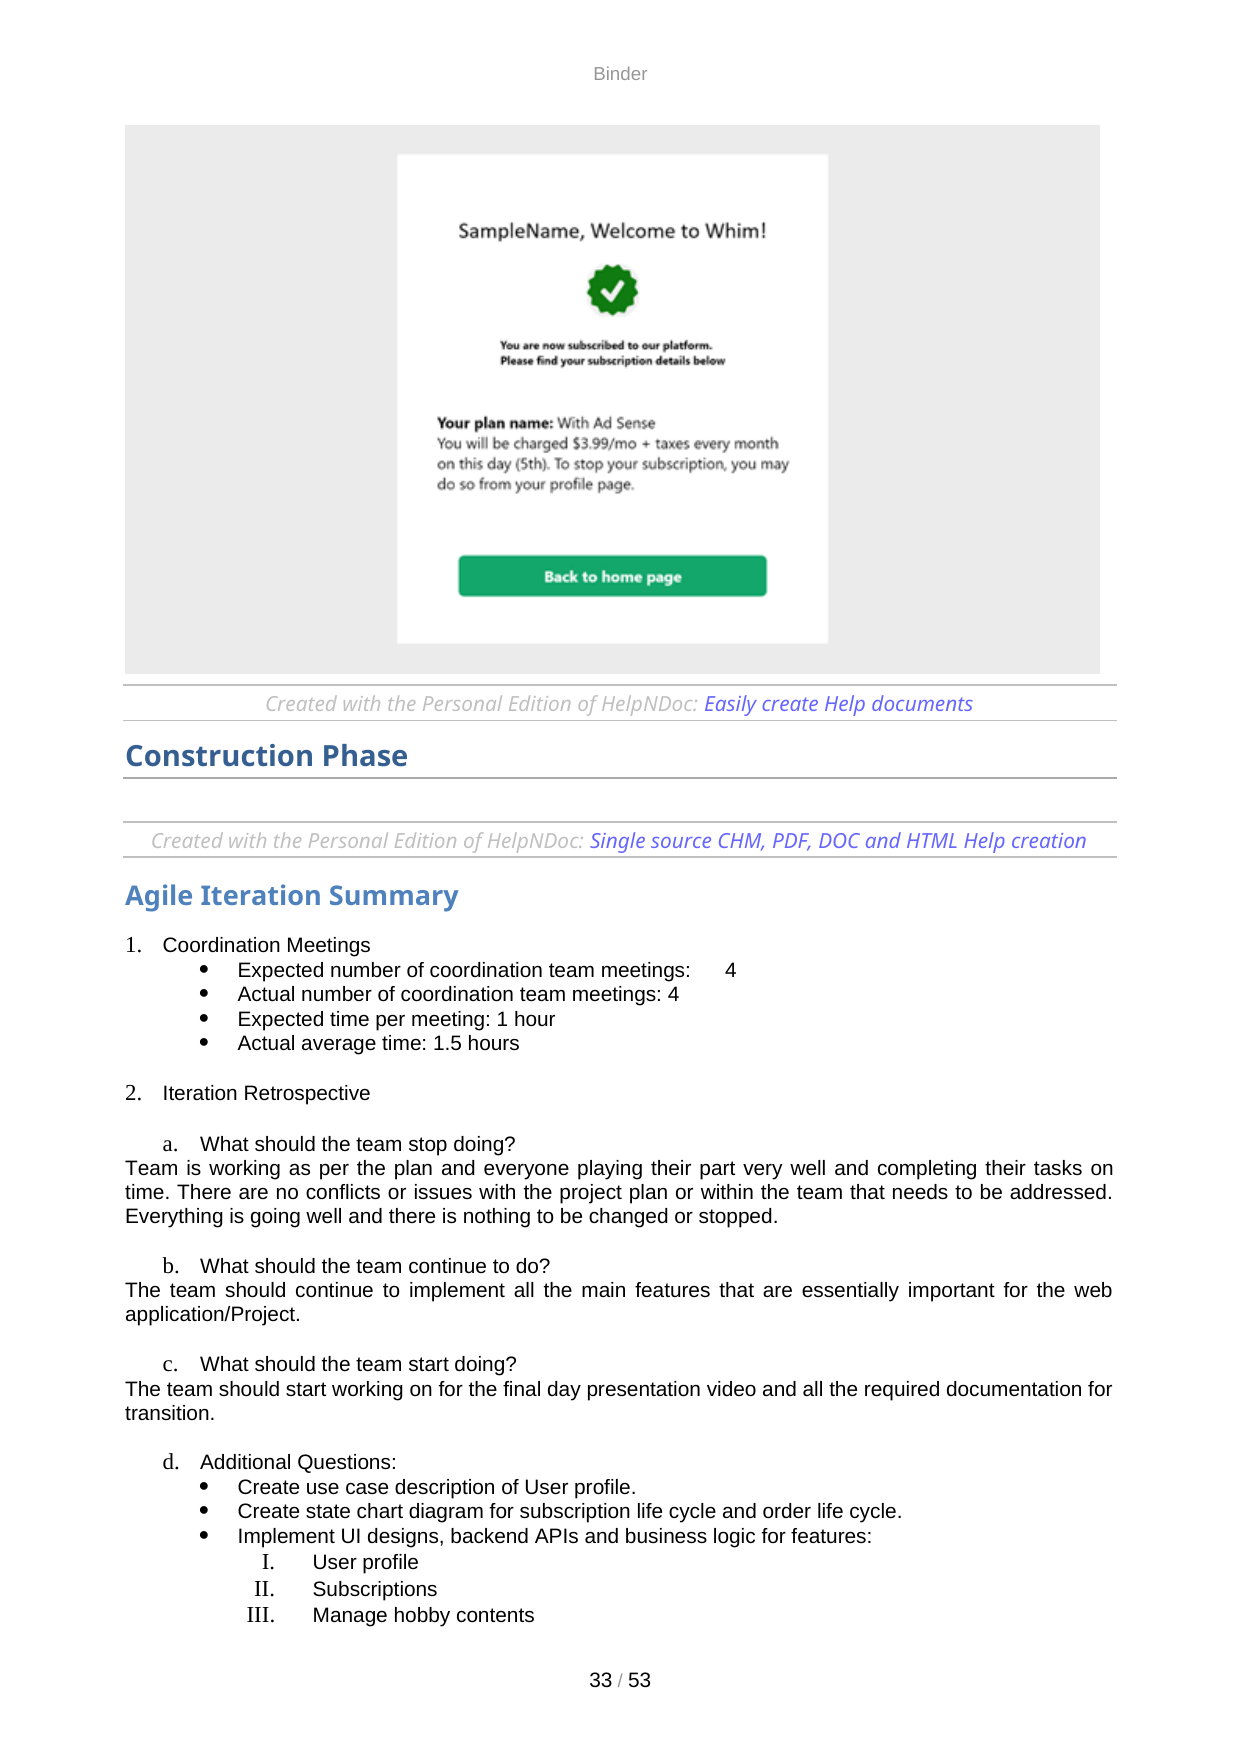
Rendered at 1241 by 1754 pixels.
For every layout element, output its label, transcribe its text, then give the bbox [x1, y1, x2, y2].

list Iteration Retrospective [125, 1079, 1115, 1106]
text Created with the Personal Edition of HelpNDoc: Single source CHM, PDF, DOC and HTML Help creation [123, 823, 1117, 856]
list Create state chart diagram for subscription life cycle and order life cycle. [200, 1499, 1115, 1524]
list Expected time per meeting: 1 hour [200, 1007, 1115, 1031]
list Manage hobby contents [275, 1601, 1115, 1627]
text Created with the Personal Edition of HelpNDoc: Easily create Help documents [123, 686, 1117, 720]
text Construction Phase [123, 732, 1117, 777]
list What should the team start doing? [162, 1350, 1115, 1377]
list Expected number of coordination team meetings: 4 [200, 958, 1115, 982]
list Actual average time: 1.5 hours [200, 1031, 1115, 1056]
list Coordination Meetings [125, 931, 1115, 958]
text Agile Iteration Summary [123, 873, 1117, 916]
list Create use case description of User profile. [200, 1475, 1115, 1499]
list The team should start working on for the final day presentation video and all the required documentation for transition. [125, 1377, 1115, 1424]
list The team should continue to implement all the main features that are essentially important for the web application/Project. [125, 1278, 1115, 1326]
list What should the team stop doing? [162, 1130, 1115, 1156]
list Actual number of coordination team meetings: 4 [200, 982, 1115, 1007]
list What should the team continue to do? [162, 1252, 1115, 1278]
list Additional Questions: [162, 1448, 1115, 1475]
picture [125, 125, 1100, 674]
list Team is working as per the plan and everyone playing their part very well and completing their tasks on time. There are no conflicts or issues with the project plan or within the team that needs to be addressed. Everything is going well and there is nothing to be changed or stopped. [125, 1156, 1115, 1228]
list Implement UI designs, backend APIs and business logic for features: [200, 1524, 1115, 1548]
list User profile [275, 1548, 1115, 1574]
list Subscriptions [275, 1574, 1115, 1601]
